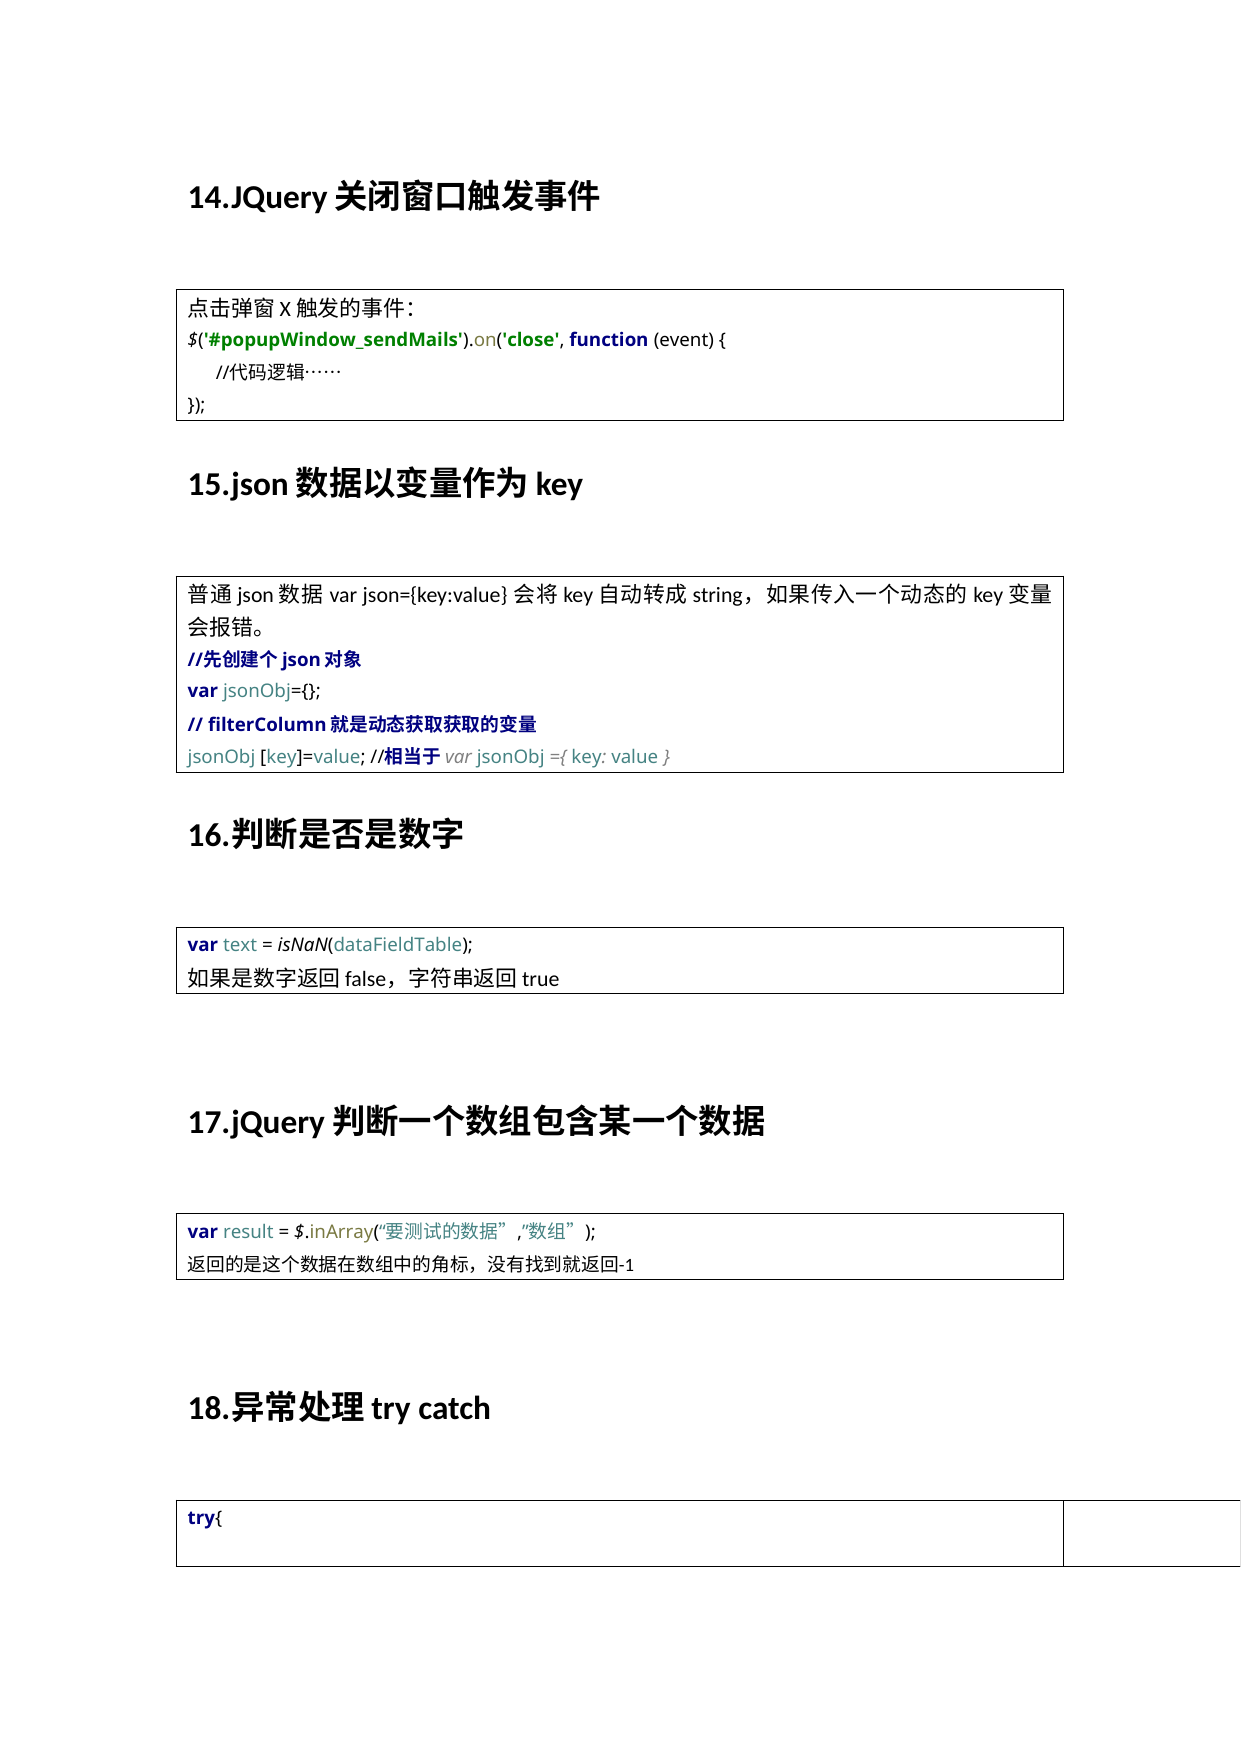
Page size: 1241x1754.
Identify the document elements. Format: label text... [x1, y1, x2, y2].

table_header var result = $.inArray(“要测试的数据”,”数组”); 返回的是这个数据在数组中的角标，没有找到就返回-1 [177, 1214, 1063, 1279]
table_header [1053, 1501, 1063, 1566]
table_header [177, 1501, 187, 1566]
subtitle JQuery关闭窗口触发事件 [187, 162, 1053, 227]
table_header var text = isNaN(dataFieldTable); 如果是数字返回false，字符串返回true [177, 928, 1063, 993]
table_header [1064, 1501, 1240, 1566]
subtitle 判断是否是数字 [187, 800, 1053, 865]
table_header 普通json数据 var json={key:value} 会将key自动转成string，如果传入一个动态的key变量会报错。 //先创建个json对象 var jsonObj={}; // filterColumn就是动态获取获取的变量 jsonObj [key]=value; //相当于 var jsonObj ={ key: value } [177, 577, 1063, 772]
subtitle json数据以变量作为key [187, 448, 1053, 513]
subtitle jQuery判断一个数组包含某一个数据 [187, 1086, 1053, 1151]
subtitle 异常处理try catch [187, 1372, 1053, 1437]
table_header 点击弹窗X 触发的事件： $('#popupWindow_sendMails').on('close', function (event) { //代码逻辑…… }); [177, 290, 1063, 420]
